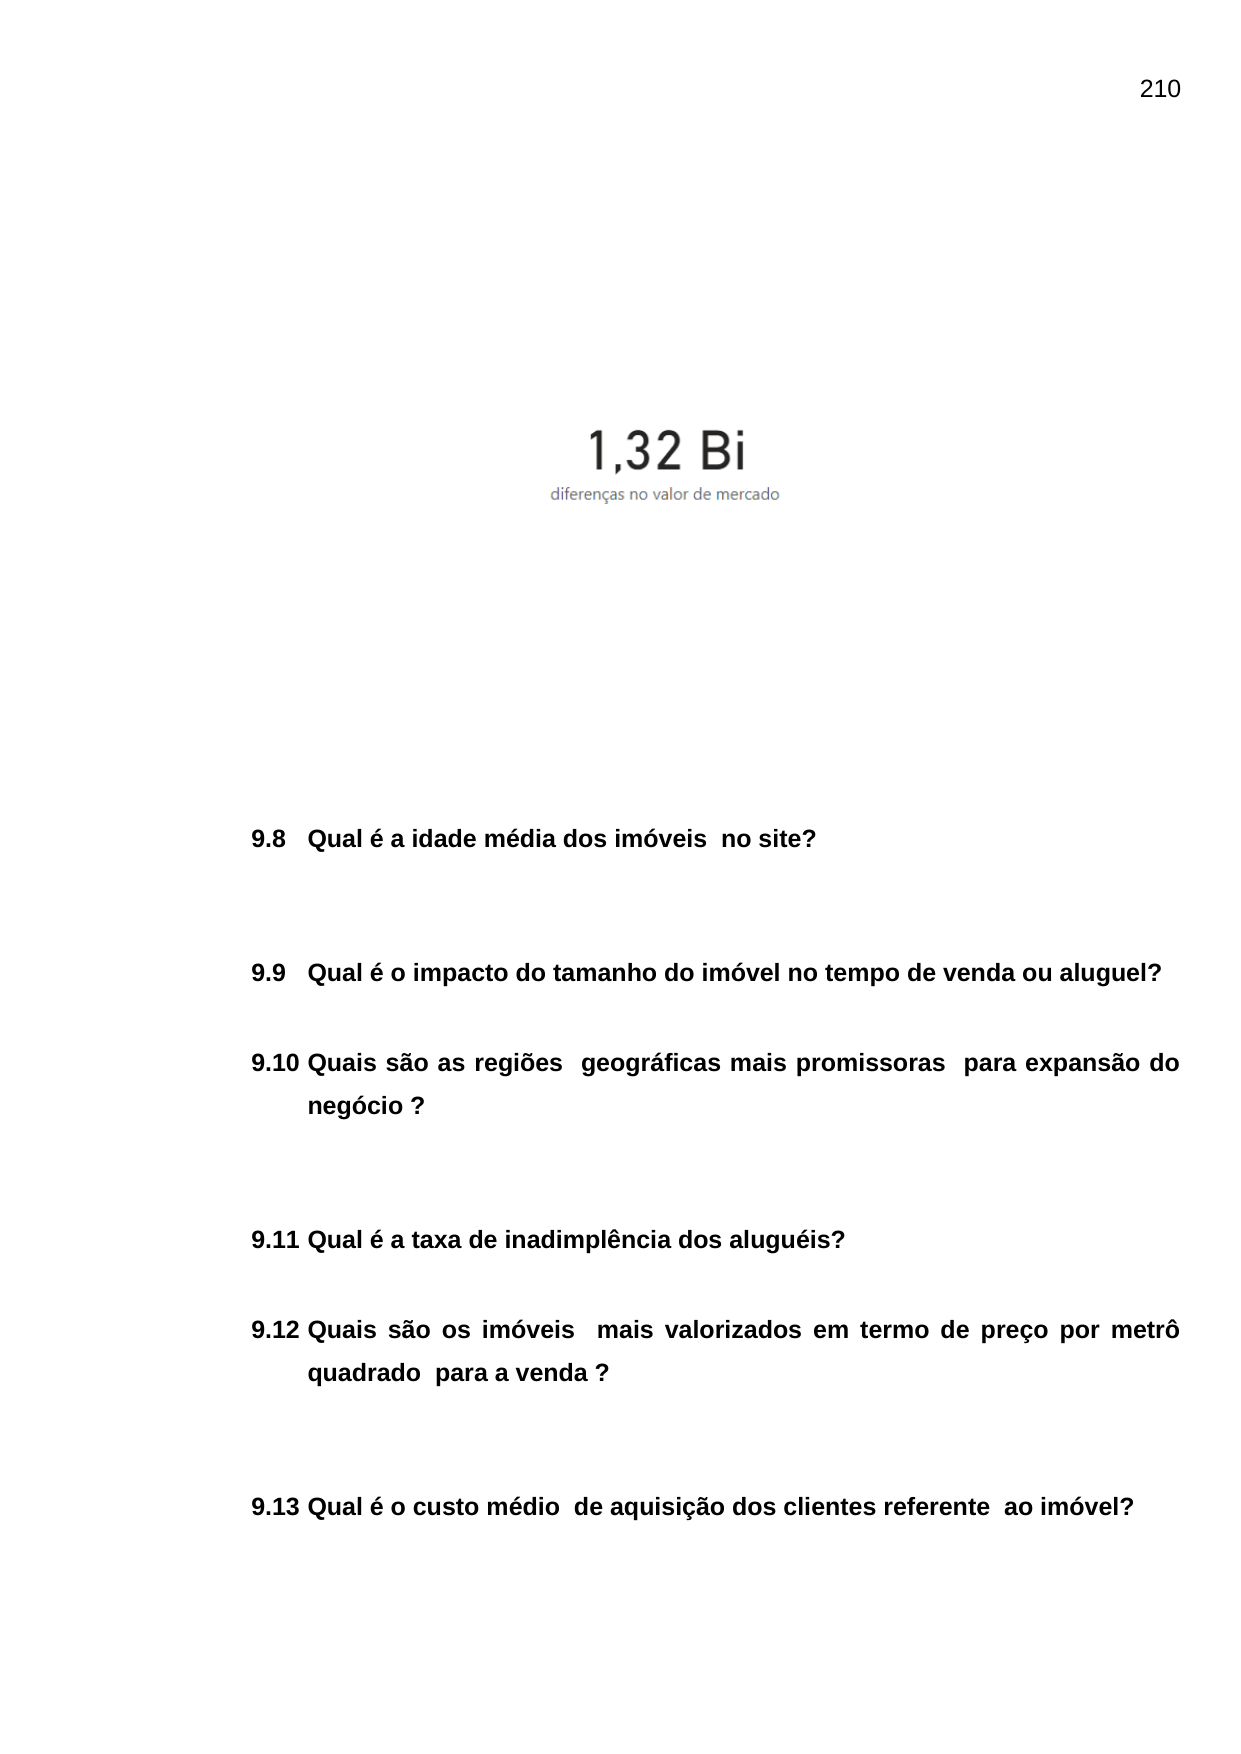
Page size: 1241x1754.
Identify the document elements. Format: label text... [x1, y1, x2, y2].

list Quais são os imóveis mais valorizados em termo de preço por metrô quadrado para a venda ? [251, 1315, 1181, 1387]
list Qual é a idade média dos imóveis no site? [251, 824, 1181, 853]
list Qual é a taxa de inadimplência dos aluguéis? [251, 1225, 1181, 1253]
list Quais são as regiões geográficas mais promissoras para expansão do negócio ? [251, 1048, 1181, 1120]
list Qual é o custo médio de aquisição dos clientes referente ao imóvel? [251, 1492, 1181, 1521]
list Qual é o impacto do tamanho do imóvel no tempo de venda ou aluguel? [251, 958, 1181, 986]
picture [177, 177, 1182, 763]
